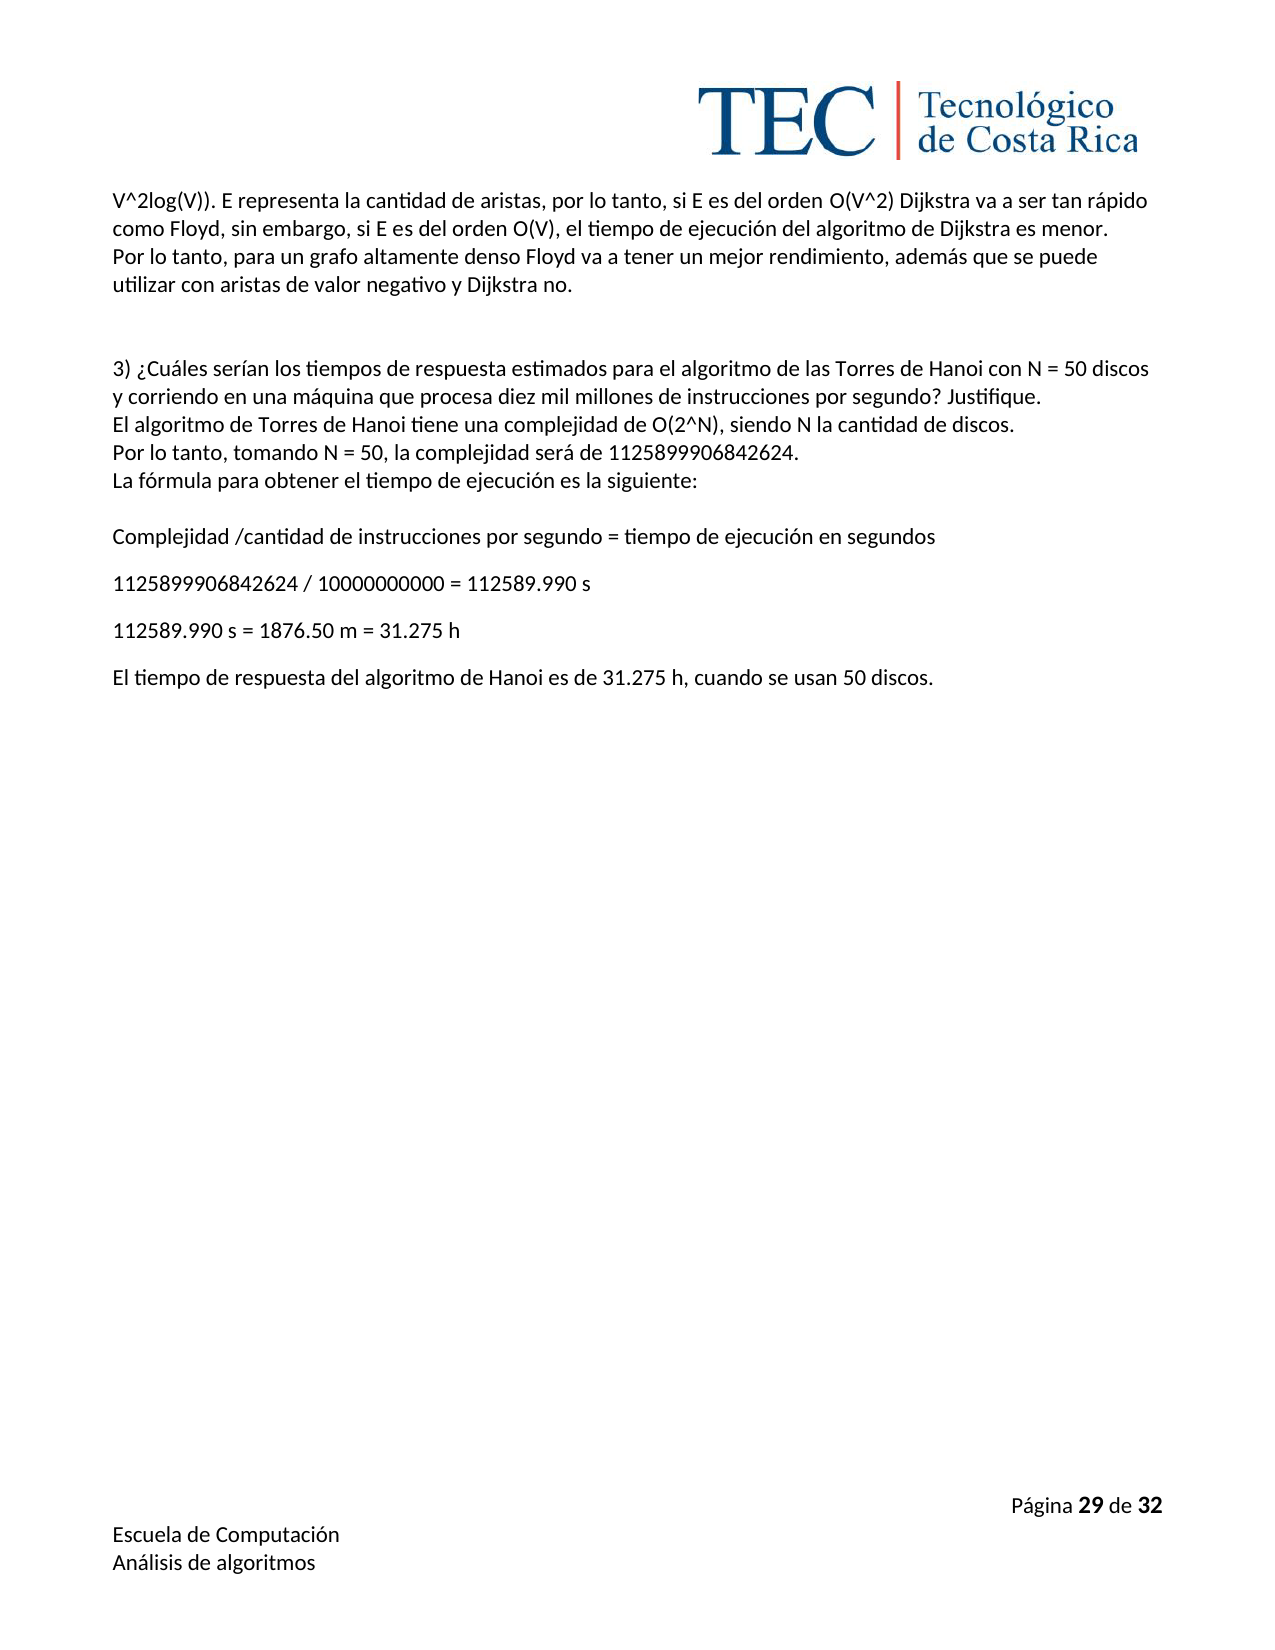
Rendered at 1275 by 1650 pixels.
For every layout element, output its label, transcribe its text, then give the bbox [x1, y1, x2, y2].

text Por lo tanto, para un grafo altamente denso Floyd va a tener un mejor rendimiento, además que se puede utilizar con aristas de valor negativo y Dijkstra no. [112, 242, 1162, 298]
text El tiempo de respuesta del algoritmo de Hanoi es de 31.275 h, cuando se usan 50 discos. [112, 663, 1162, 691]
text La fórmula para obtener el tiempo de ejecución es la siguiente: [112, 466, 1162, 494]
text 3) ¿Cuáles serían los tiempos de respuesta estimados para el algoritmo de las Torres de Hanoi con N = 50 discos y corriendo en una máquina que procesa diez mil millones de instrucciones por segundo? Justifique. [112, 354, 1162, 410]
text El algoritmo de Torres de Hanoi tiene una complejidad de O(2^N), siendo N la cantidad de discos. [112, 410, 1162, 438]
text 112589.990 s = 1876.50 m = 31.275 h [112, 616, 1162, 644]
text Por lo tanto, tomando N = 50, la complejidad será de 1125899906842624. [112, 438, 1162, 466]
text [112, 186, 1162, 242]
text 1125899906842624 / 10000000000 = 112589.990 s [112, 569, 1162, 597]
text Complejidad /cantidad de instrucciones por segundo = tiempo de ejecución en segundos [112, 522, 1162, 550]
